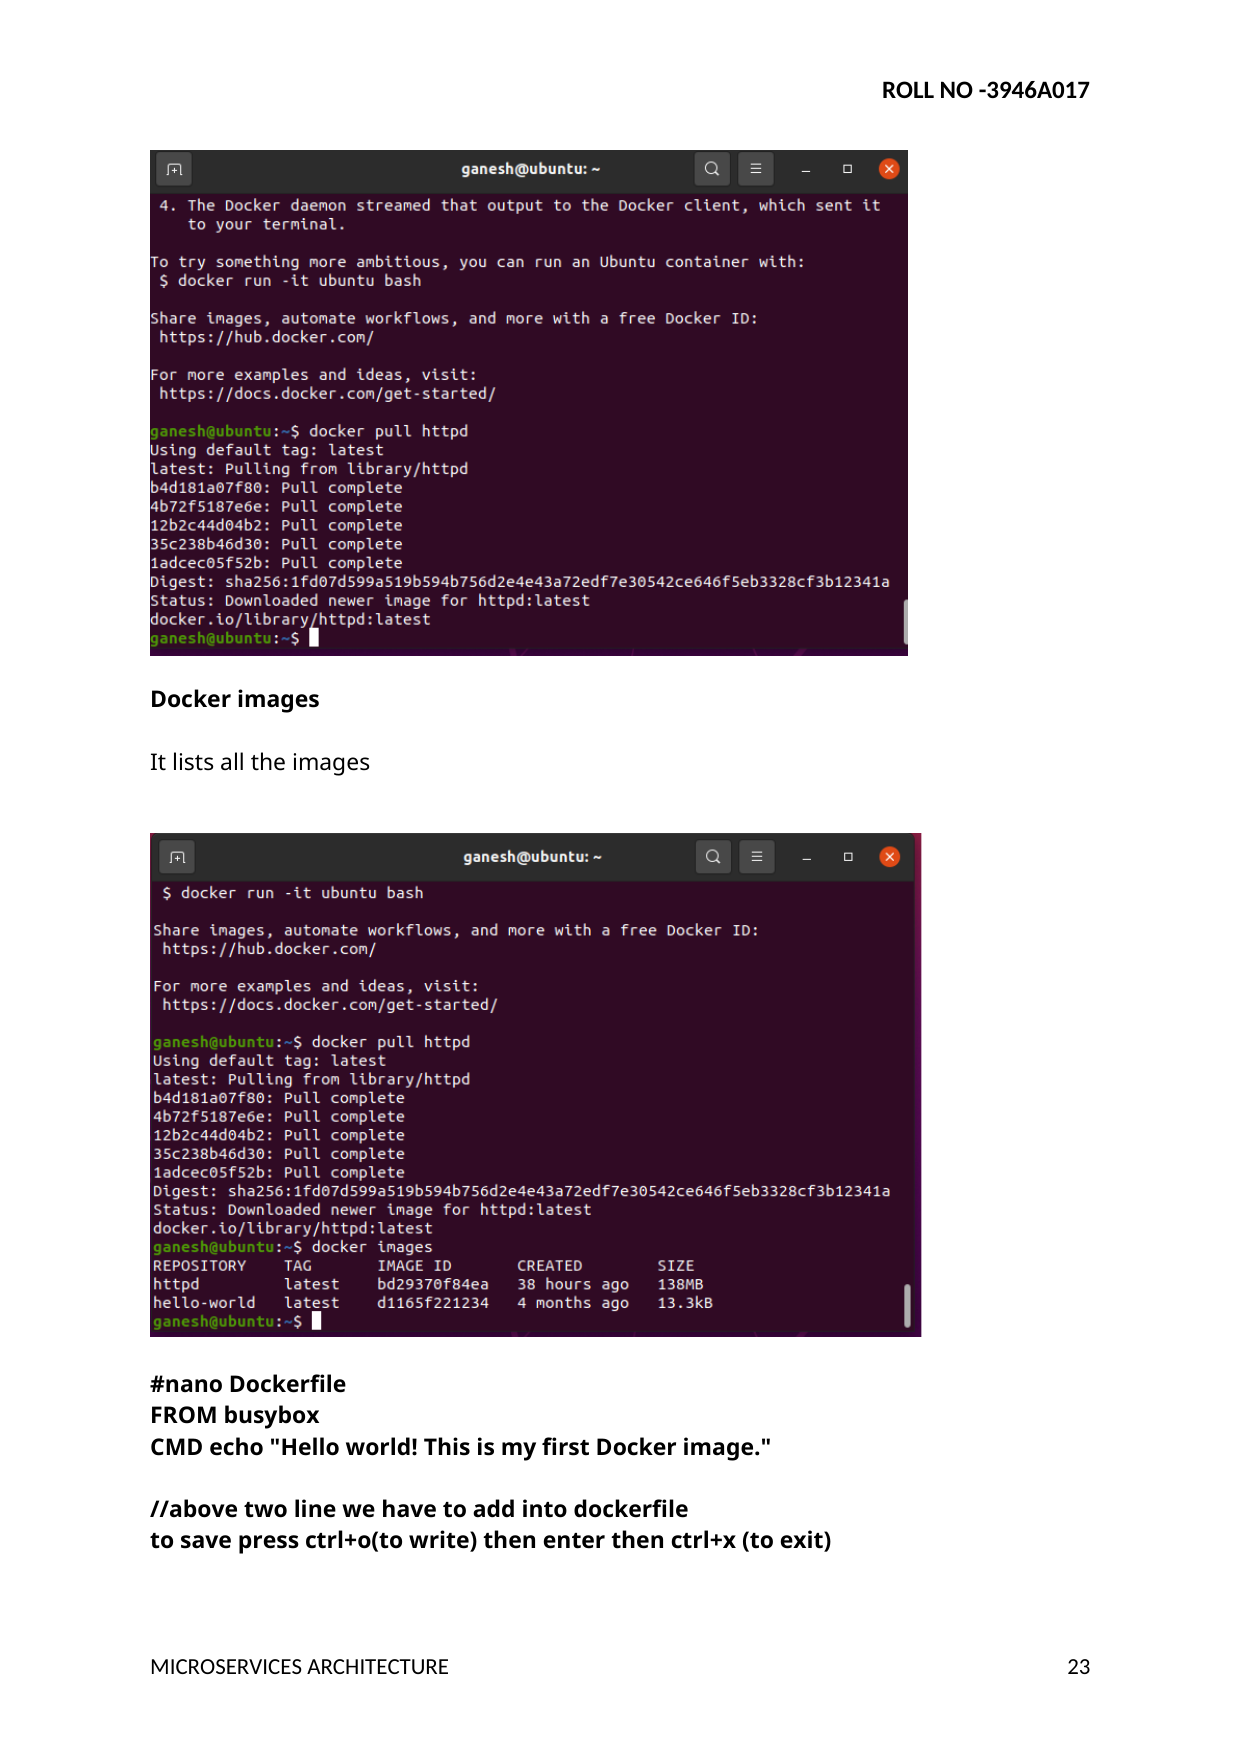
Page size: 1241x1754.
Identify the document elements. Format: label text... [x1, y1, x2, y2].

picture [150, 833, 922, 1337]
text Docker images [150, 683, 1090, 714]
text #nano Dockerfile [150, 1368, 1090, 1399]
text FROM busybox [150, 1399, 1090, 1430]
text It lists all the images [150, 746, 1090, 777]
picture [150, 150, 908, 656]
text CMD echo "Hello world! This is my first Docker image." [150, 1430, 1090, 1462]
text to save press ctrl+o(to write) then enter then ctrl+x (to exit) [150, 1524, 1090, 1555]
text //above two line we have to add into dockerfile [150, 1493, 1090, 1524]
